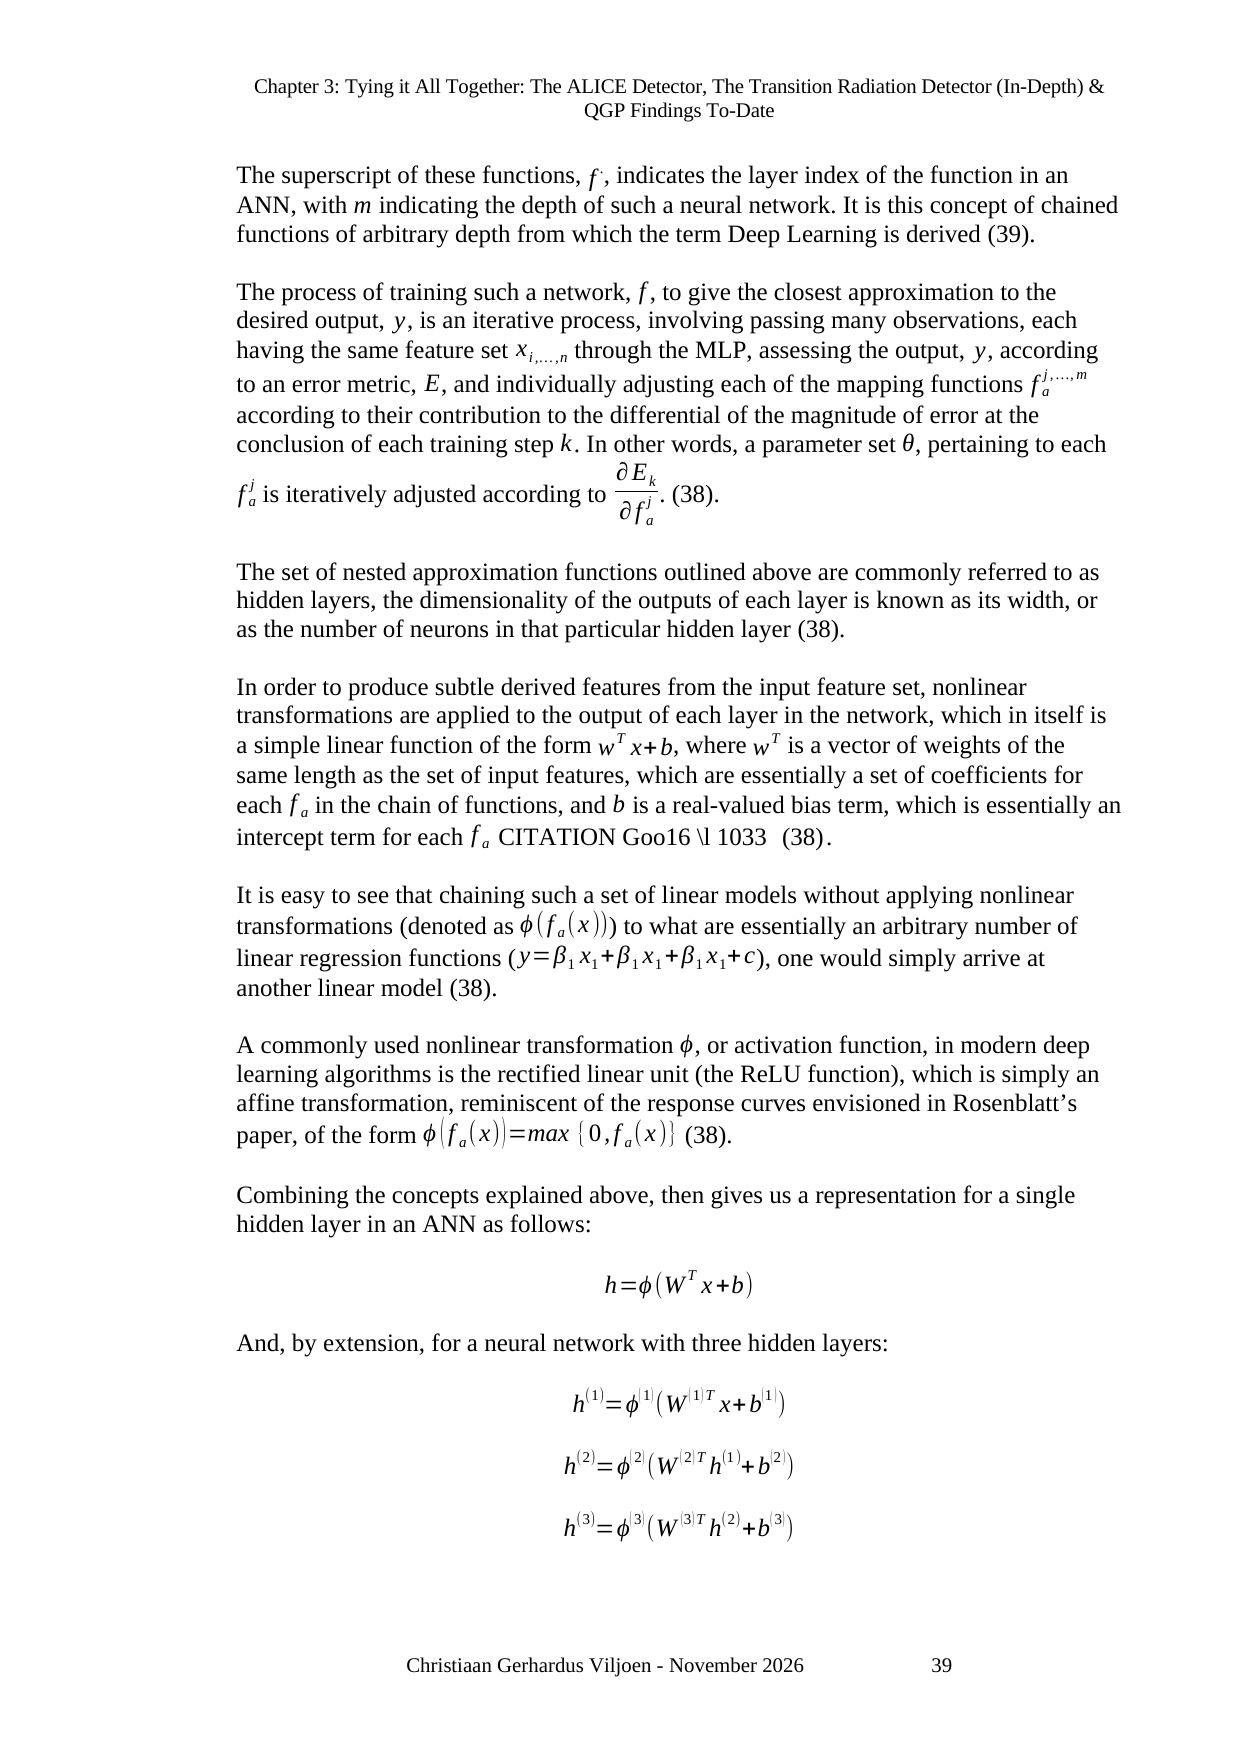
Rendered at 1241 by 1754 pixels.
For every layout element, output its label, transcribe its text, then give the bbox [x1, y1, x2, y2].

text The set of nested approximation functions outlined above are commonly referred to as hidden layers, the dimensionality of the outputs of each layer is known as its width, or as the number of neurons in that particular hidden layer. [236, 557, 1122, 643]
text A commonly used nonlinear transformation , or activation function, in modern deep learning algorithms is the rectified linear unit (the ReLU function), which is simply an affine transformation, reminiscent of the response curves envisioned in Rosenblatt’s paper, of the form . [236, 1030, 1122, 1152]
text Combining the concepts explained above, then gives us a representation for a single hidden layer in an ANN as follows: [236, 1181, 1122, 1238]
text In order to produce subtle derived features from the input feature set, nonlinear transformations are applied to the output of each layer in the network, which in itself is a simple linear function of the form , where is a vector of weights of the same length as the set of input features, which are essentially a set of coefficients for each in the chain of functions, and is a real-valued bias term, which is essentially an intercept term for each . [236, 672, 1122, 852]
text The process of training such a network, , to give the closest approximation to the desired output, , is an iterative process, involving passing many observations, each having the same feature set through the MLP, assessing the output, , according to an error metric, , and individually adjusting each of the mapping functions according to their contribution to the differential of the magnitude of error at the conclusion of each training step . In other words, a parameter set , pertaining to each is iteratively adjusted according to .. [236, 277, 1122, 528]
text It is easy to see that chaining such a set of linear models without applying nonlinear transformations (denoted as ) to what are essentially an arbitrary number of linear regression functions (), one would simply arrive at another linear model . [236, 881, 1122, 1001]
text And, by extension, for a neural network with three hidden layers: [236, 1328, 1122, 1357]
text The superscript of these functions, , indicates the layer index of the function in an ANN, with indicating the depth of such a neural network. It is this concept of chained functions of arbitrary depth from which the term Deep Learning is derived . [236, 159, 1122, 248]
